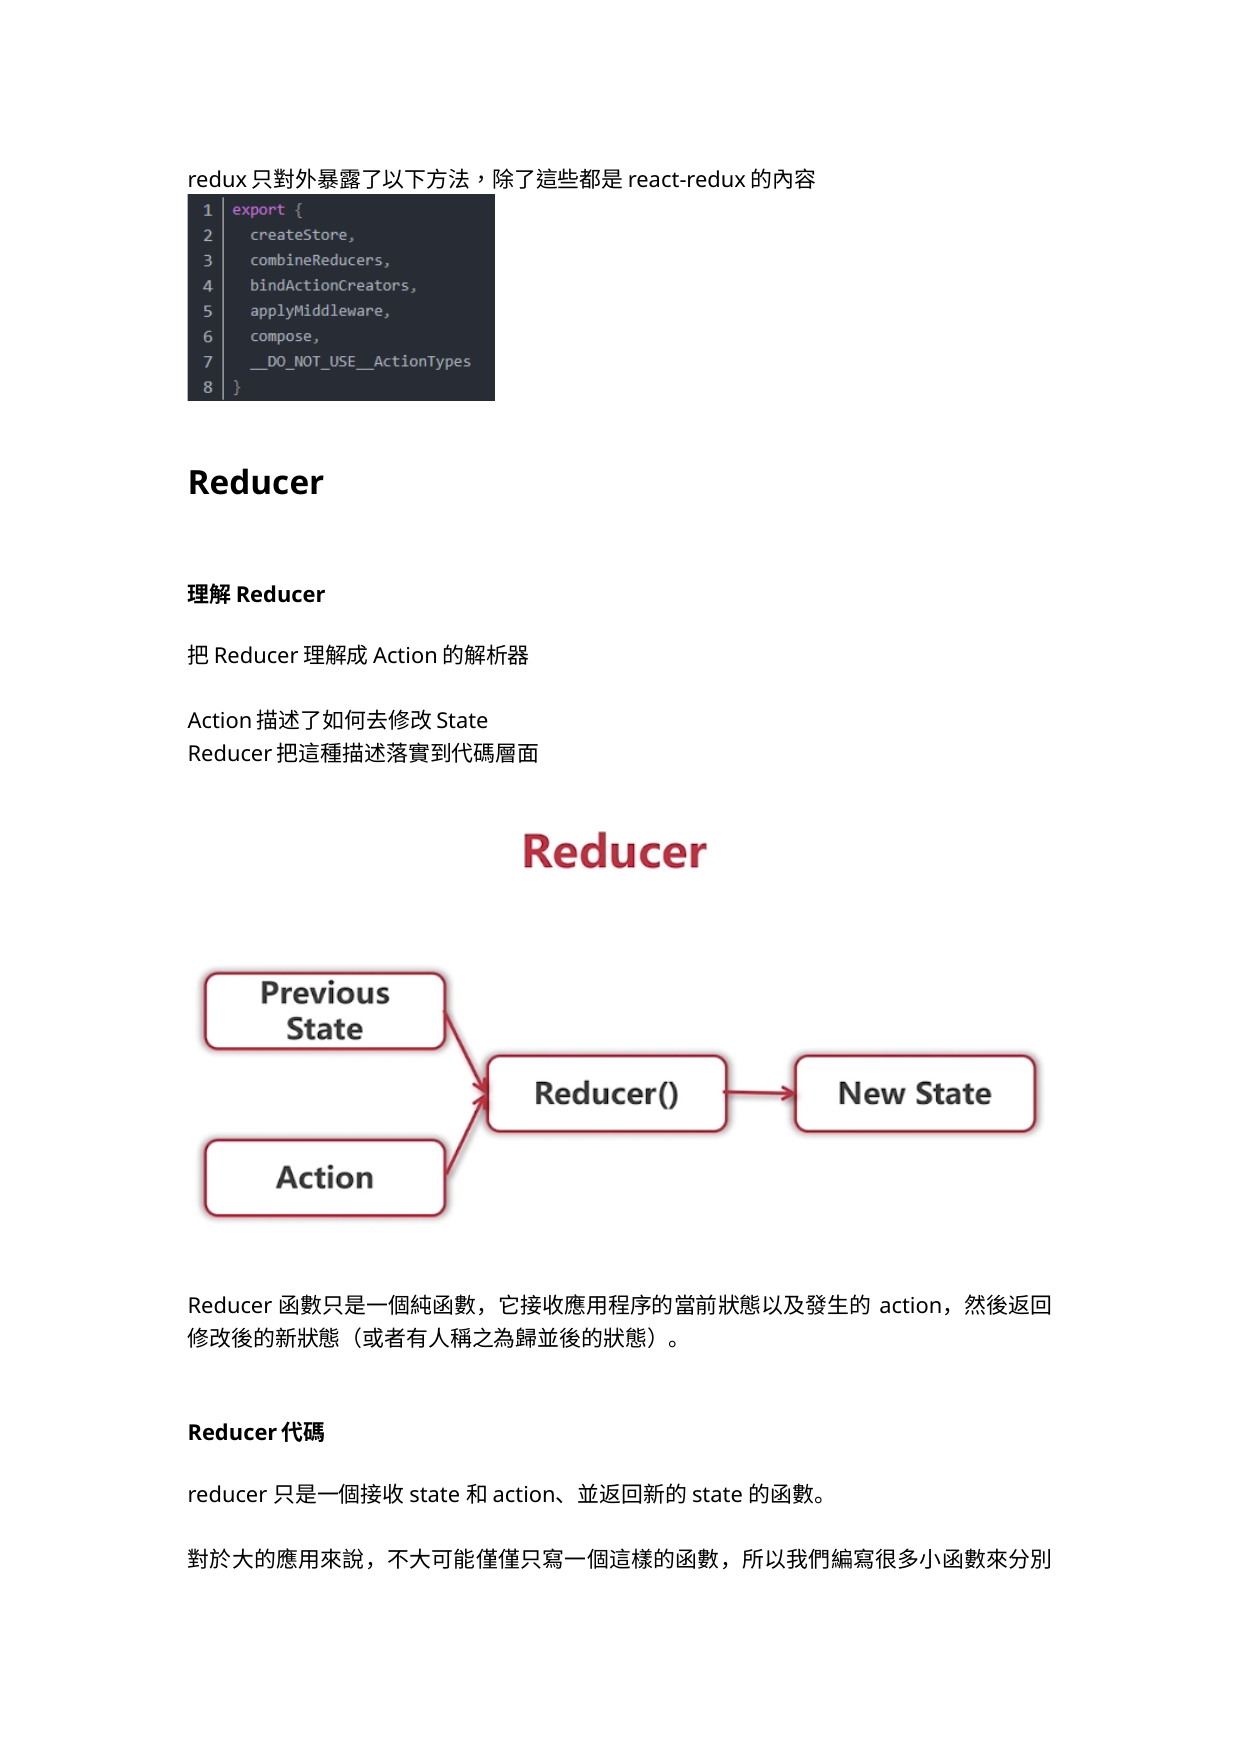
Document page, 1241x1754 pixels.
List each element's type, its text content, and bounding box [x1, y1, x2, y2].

picture [187, 194, 495, 401]
text Reducer把這種描述落實到代碼層面 [187, 736, 1053, 768]
text redux只對外暴露了以下方法，除了這些都是react-redux的內容 [187, 162, 1053, 194]
text 把Reducer理解成Action的解析器 [187, 638, 1053, 671]
subtitle 理解Reducer [187, 576, 1053, 609]
subtitle Reducer代碼 [187, 1415, 1053, 1447]
text reducer 只是一個接收 state 和 action、並返回新的 state 的函數。 [187, 1476, 1053, 1509]
text Reducer 函數只是一個純函數，它接收應用程序的當前狀態以及發生的 action，然後返回修改後的新狀態（或者有人稱之為歸並後的狀態）。 [187, 1288, 1053, 1353]
text Action描述了如何去修改State [187, 703, 1053, 736]
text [187, 1541, 1053, 1574]
subtitle Reducer [187, 449, 1053, 514]
picture [187, 800, 1053, 1234]
